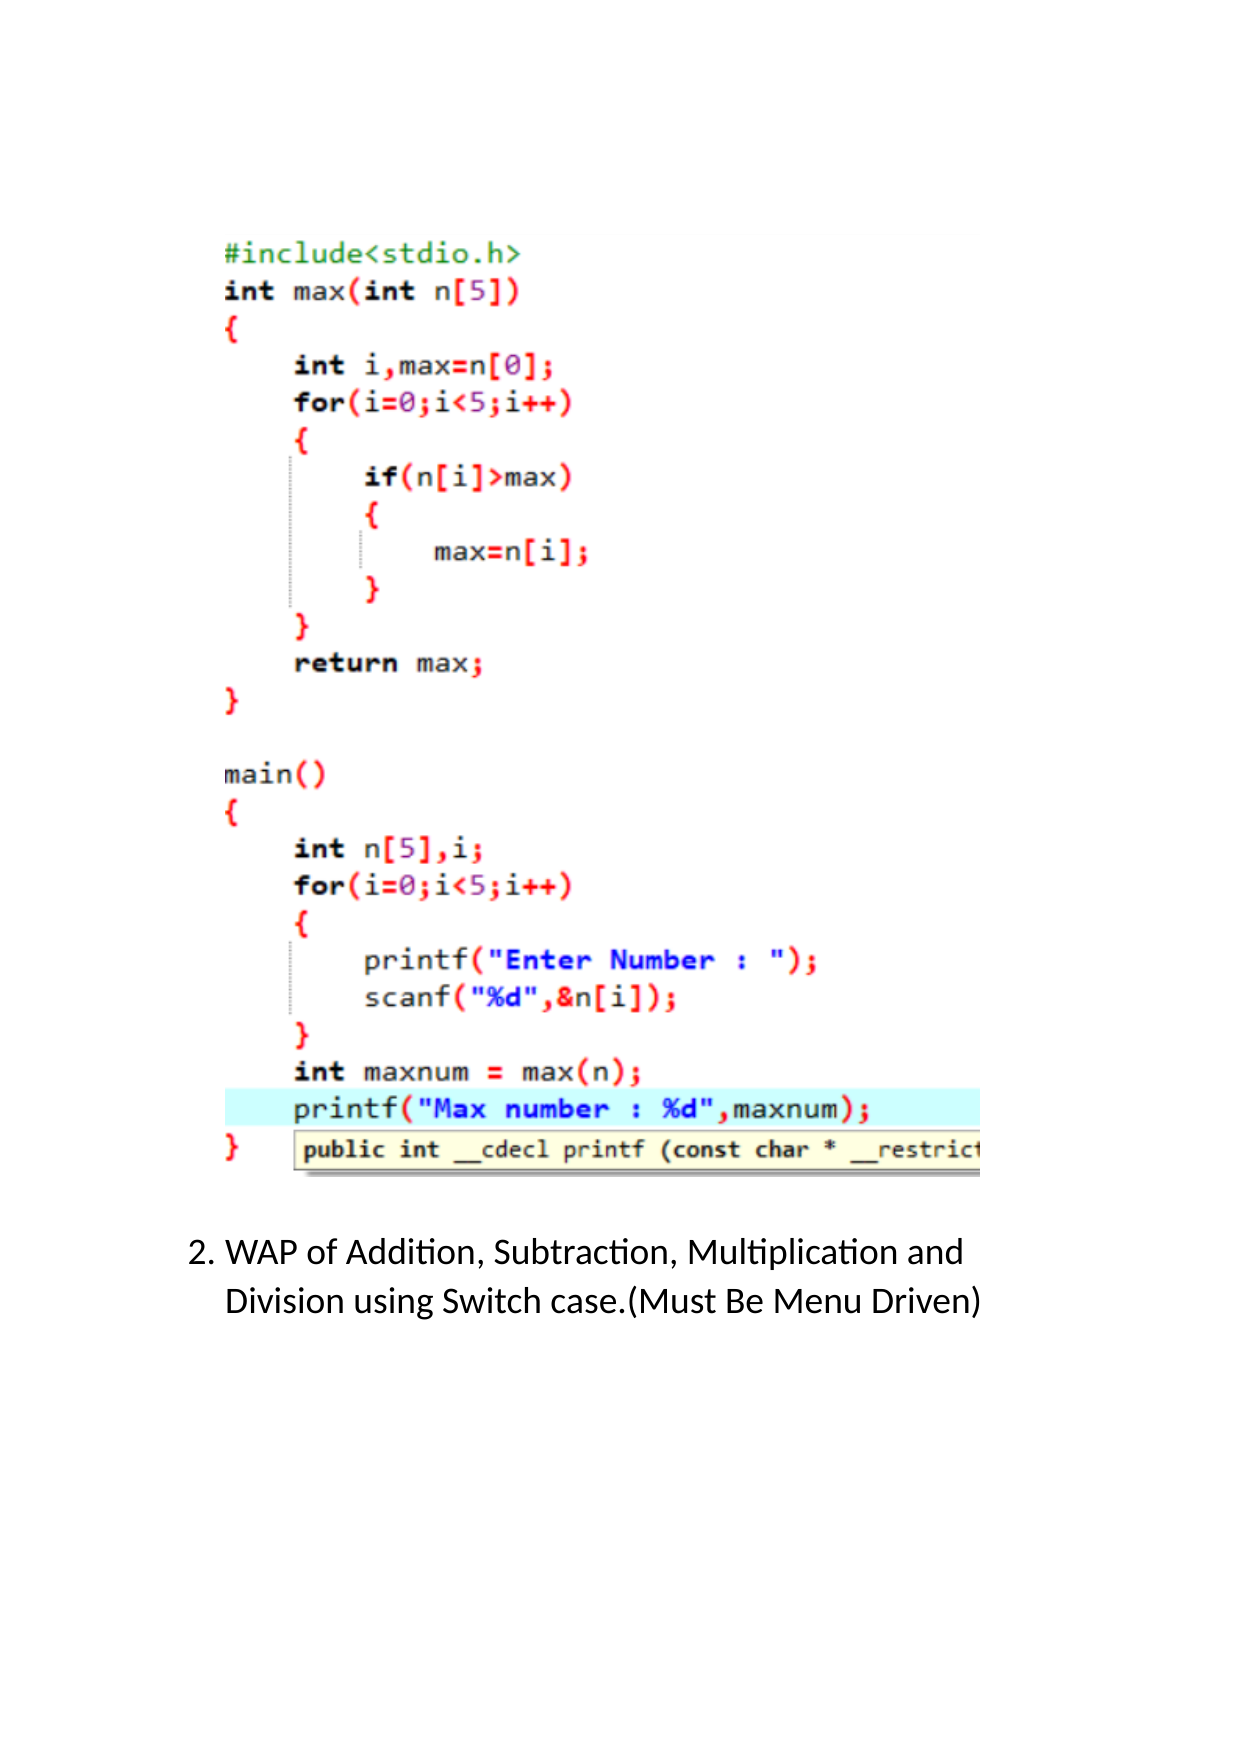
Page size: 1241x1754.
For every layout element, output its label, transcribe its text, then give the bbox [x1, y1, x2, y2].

picture [225, 234, 980, 1177]
list WAP of Addition, Subtraction, Multiplication and Division using Switch case.(Must Be Menu Driven) [187, 1228, 1090, 1323]
